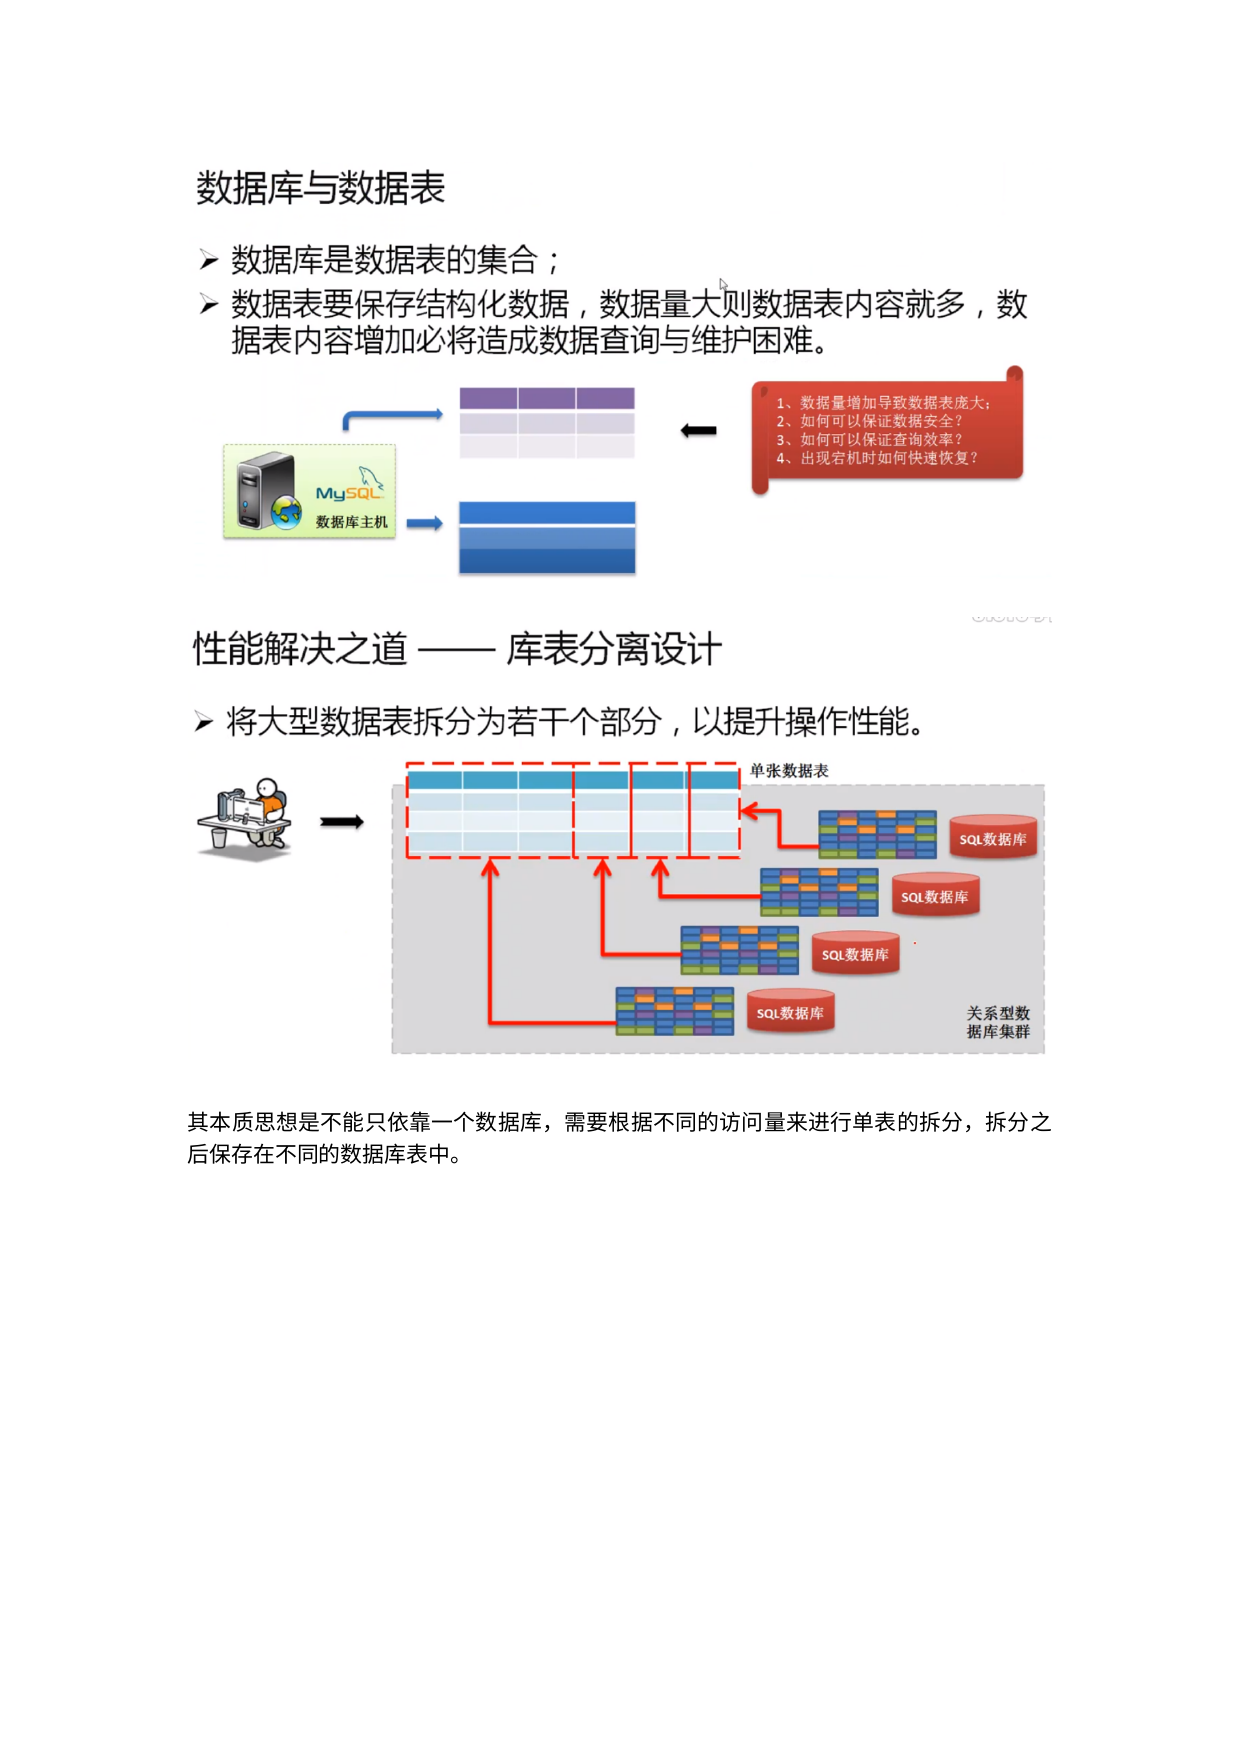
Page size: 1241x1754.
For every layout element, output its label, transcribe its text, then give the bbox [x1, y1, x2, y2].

picture [187, 162, 1053, 583]
list 其本质思想是不能只依靠一个数据库，需要根据不同的访问量来进行单表的拆分，拆分之后保存在不同的数据库表中。 [187, 1104, 1053, 1169]
picture [187, 617, 1052, 1059]
